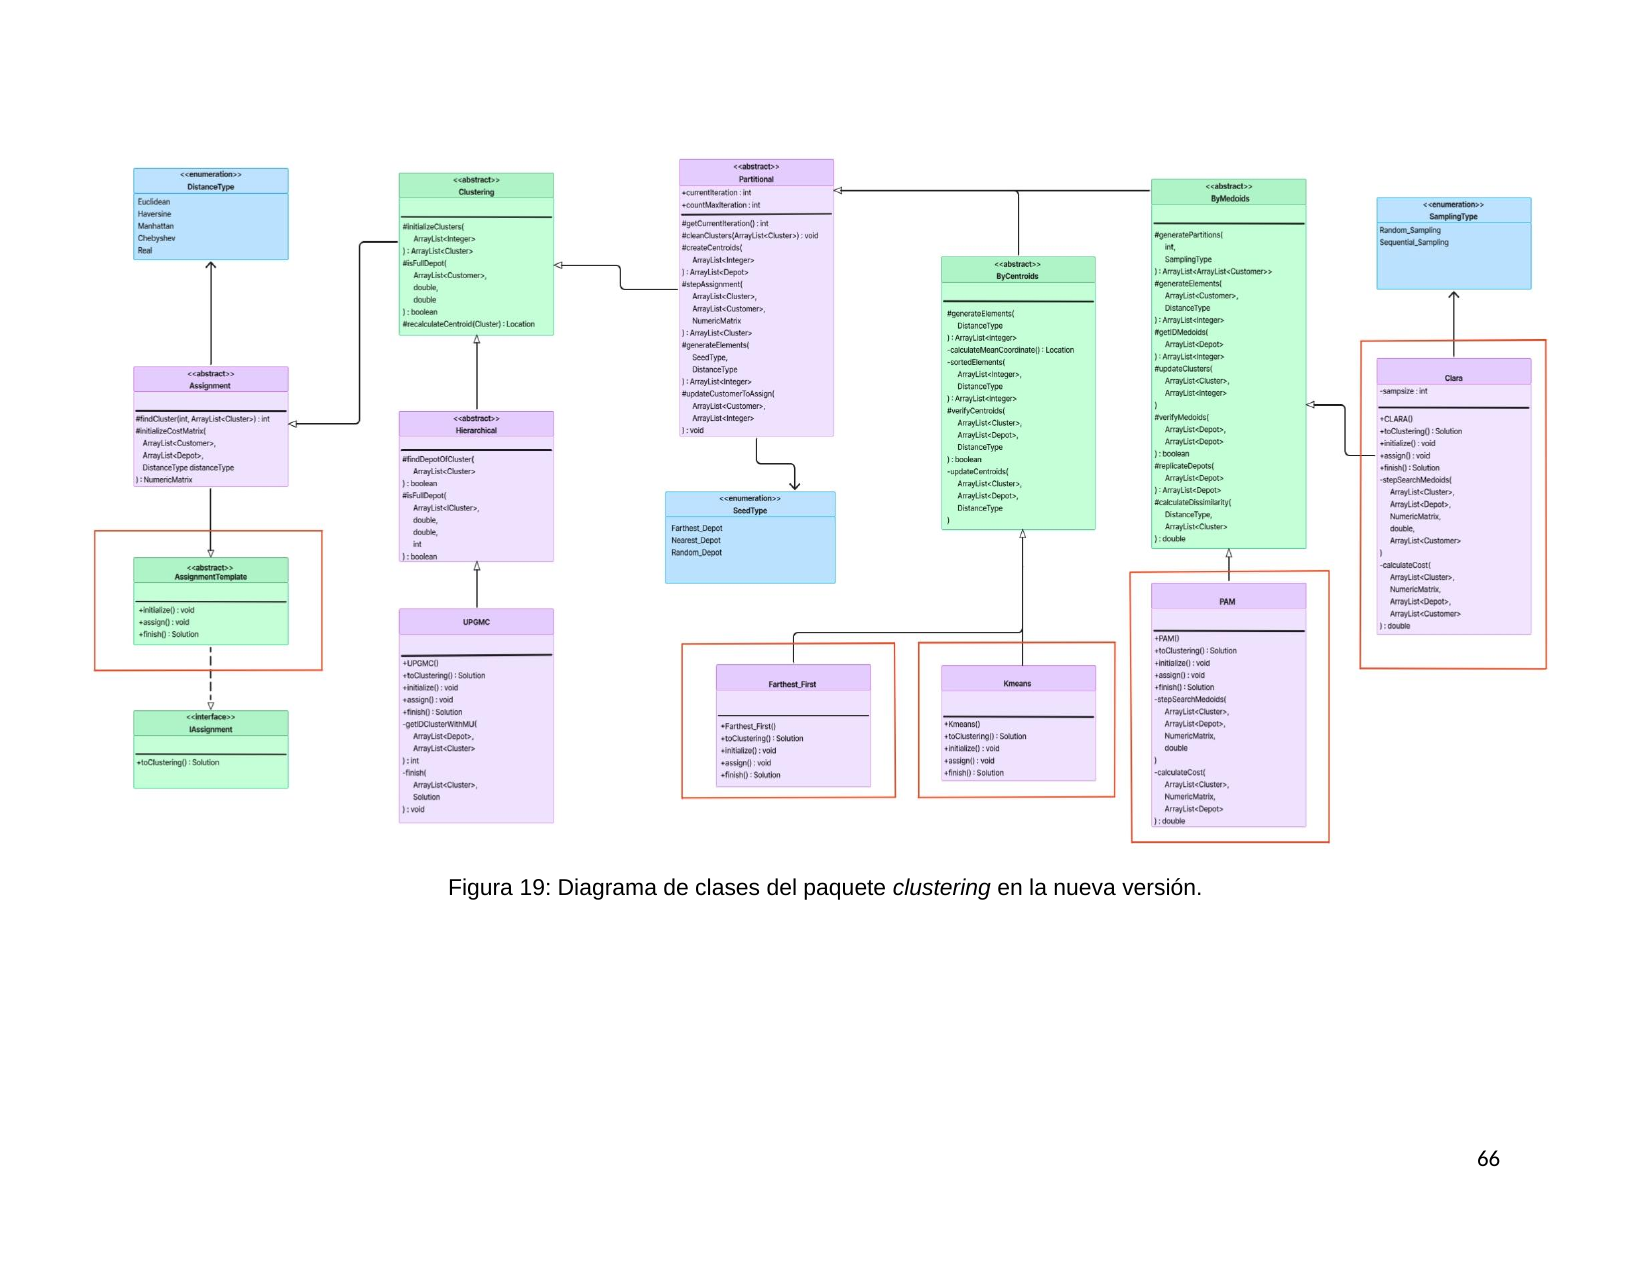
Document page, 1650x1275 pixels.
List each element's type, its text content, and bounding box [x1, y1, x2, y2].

picture [91, 150, 1555, 856]
text Figura 19: Diagrama de clases del paquete clustering en la nueva versión. [150, 874, 1500, 900]
